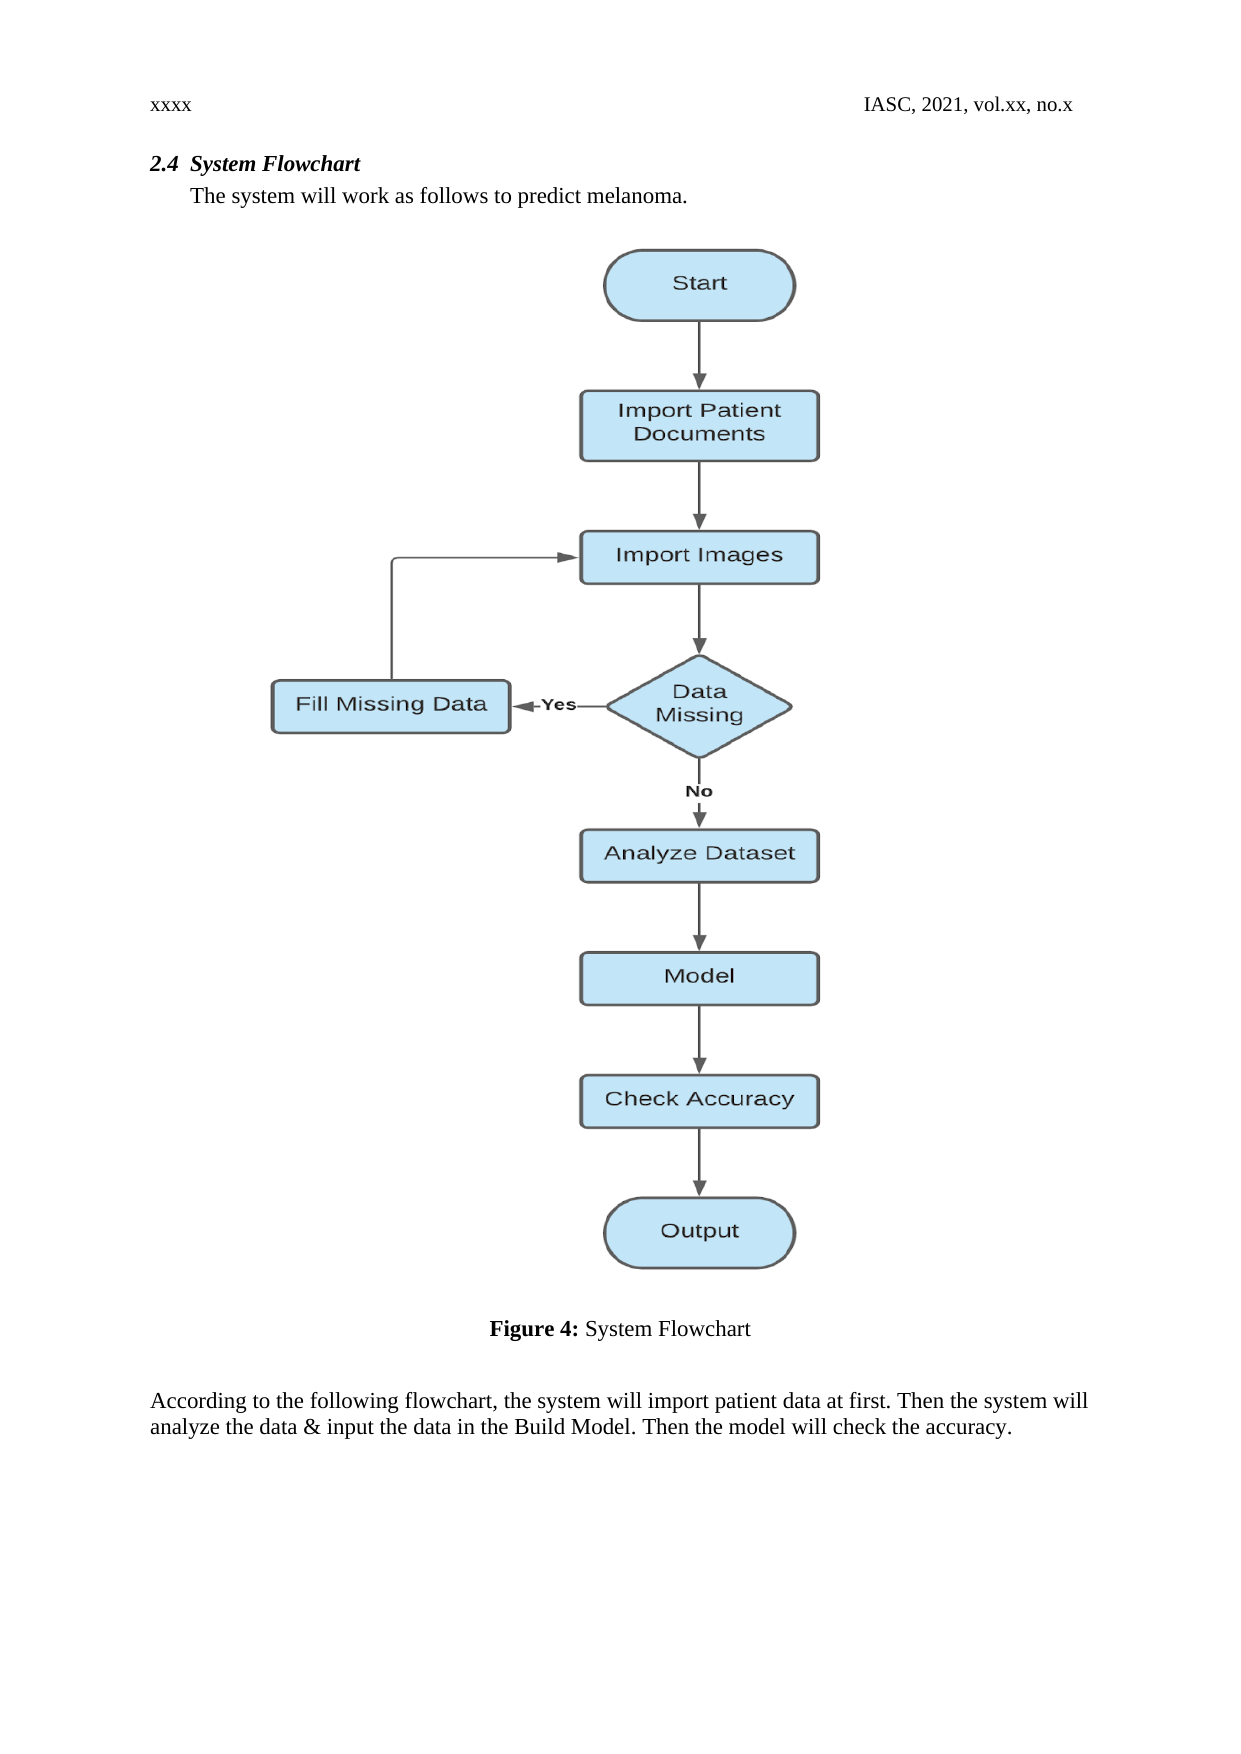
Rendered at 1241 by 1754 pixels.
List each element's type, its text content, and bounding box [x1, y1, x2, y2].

picture [225, 215, 864, 1303]
text The system will work as follows to predict melanoma. [150, 183, 1090, 209]
text According to the following flowchart, the system will import patient data at first. Then the system will analyze the data & input the data in the Build Model. Then the model will check the accuracy. [150, 1387, 1090, 1439]
text 2.4 System Flowchart [150, 150, 1090, 176]
text Figure 4: System Flowchart [150, 1315, 1090, 1342]
